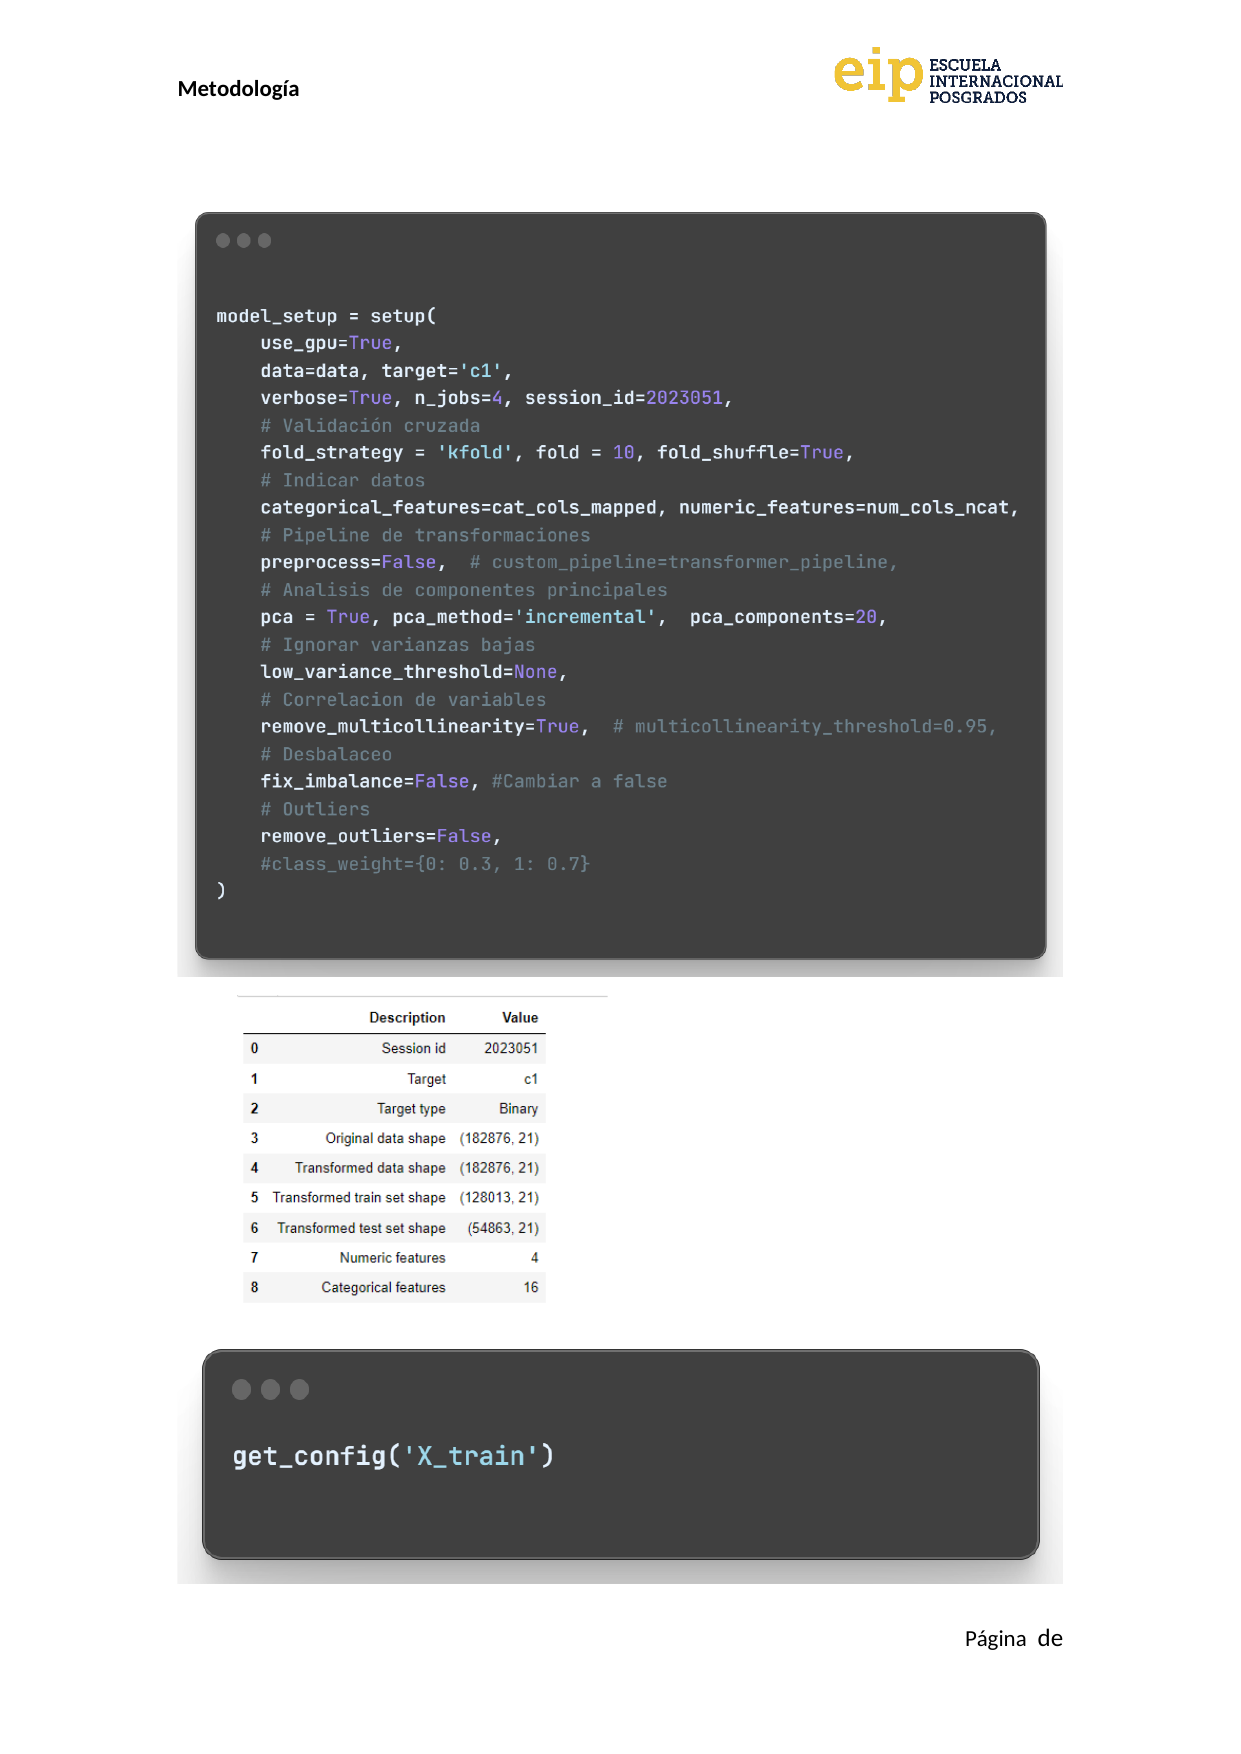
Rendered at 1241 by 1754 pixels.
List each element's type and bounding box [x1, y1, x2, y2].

picture [834, 47, 1063, 103]
picture [177, 1324, 1063, 1584]
picture [177, 194, 1063, 977]
picture [177, 995, 608, 1306]
